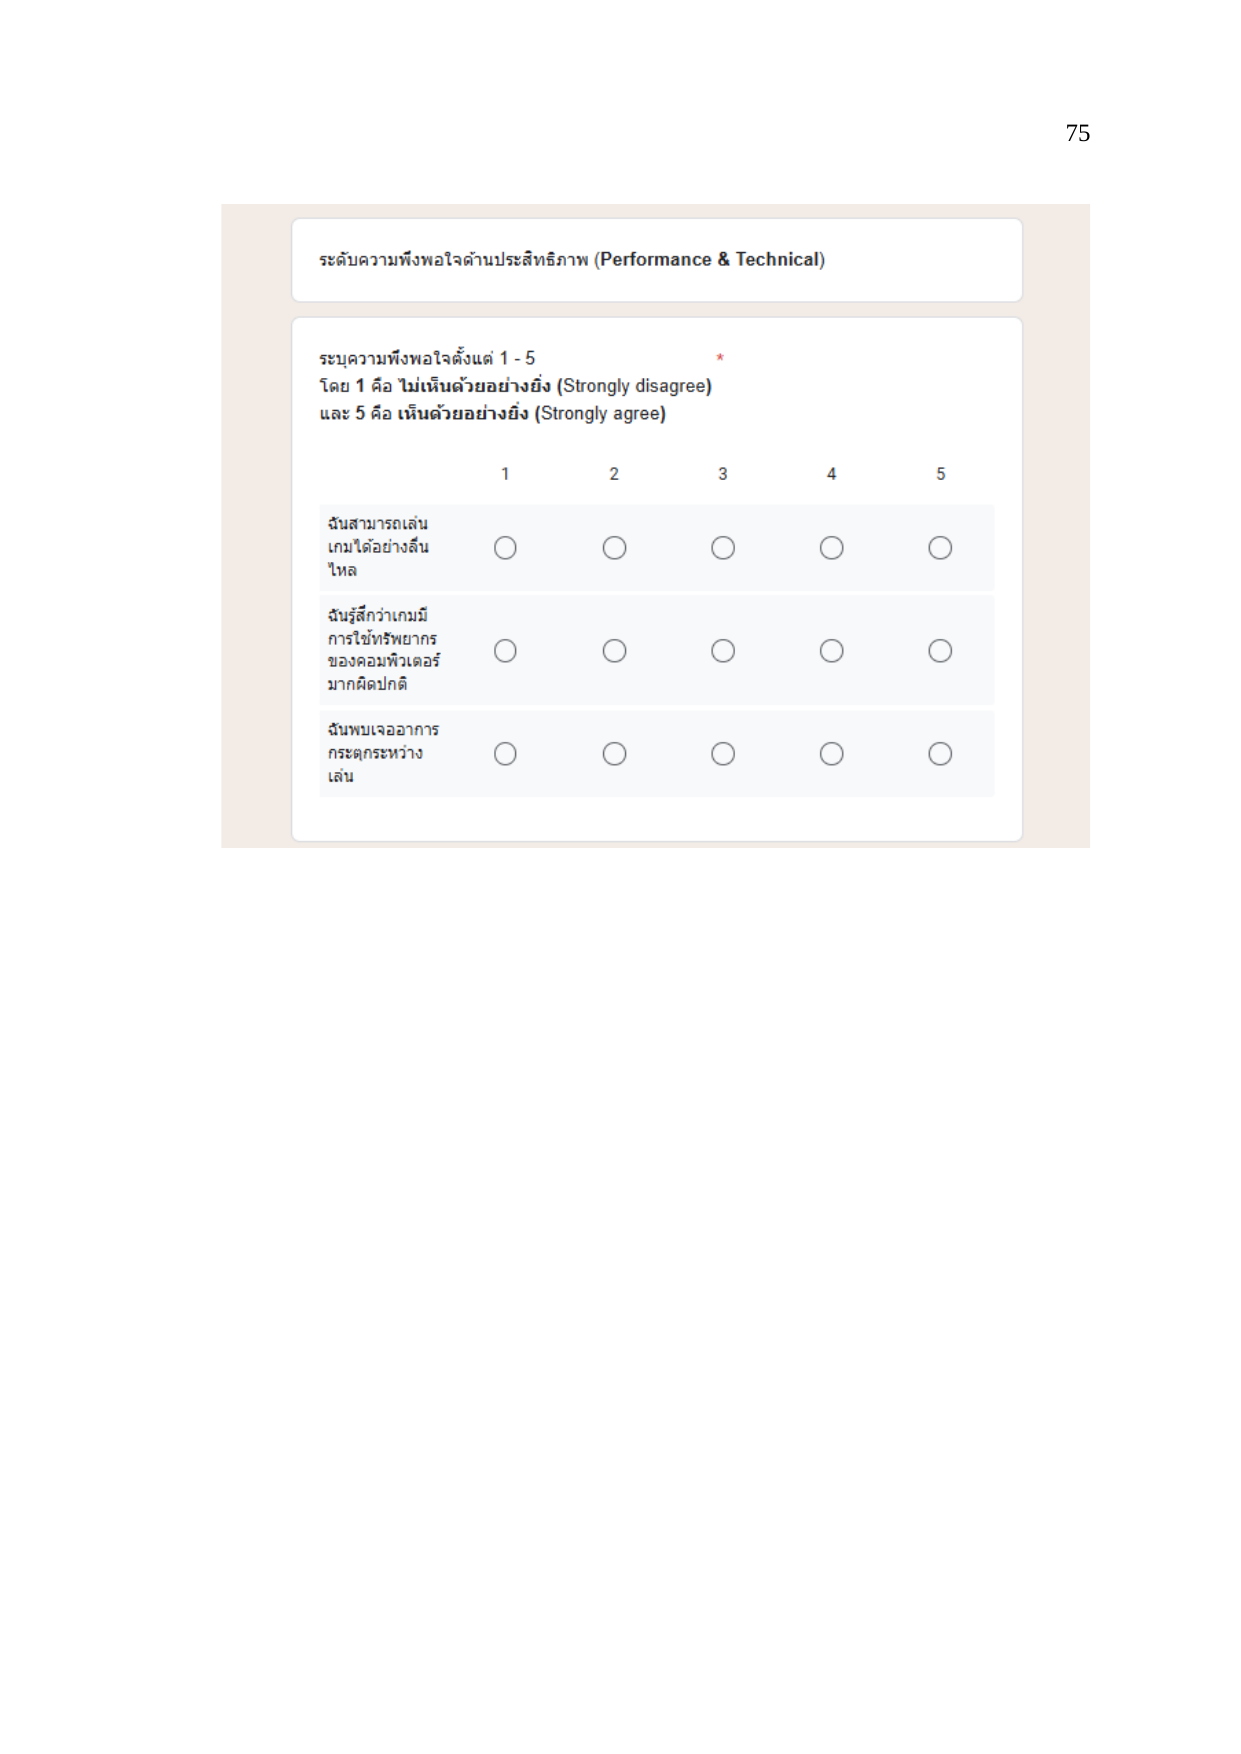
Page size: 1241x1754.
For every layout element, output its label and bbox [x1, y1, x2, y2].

picture [221, 204, 1091, 848]
